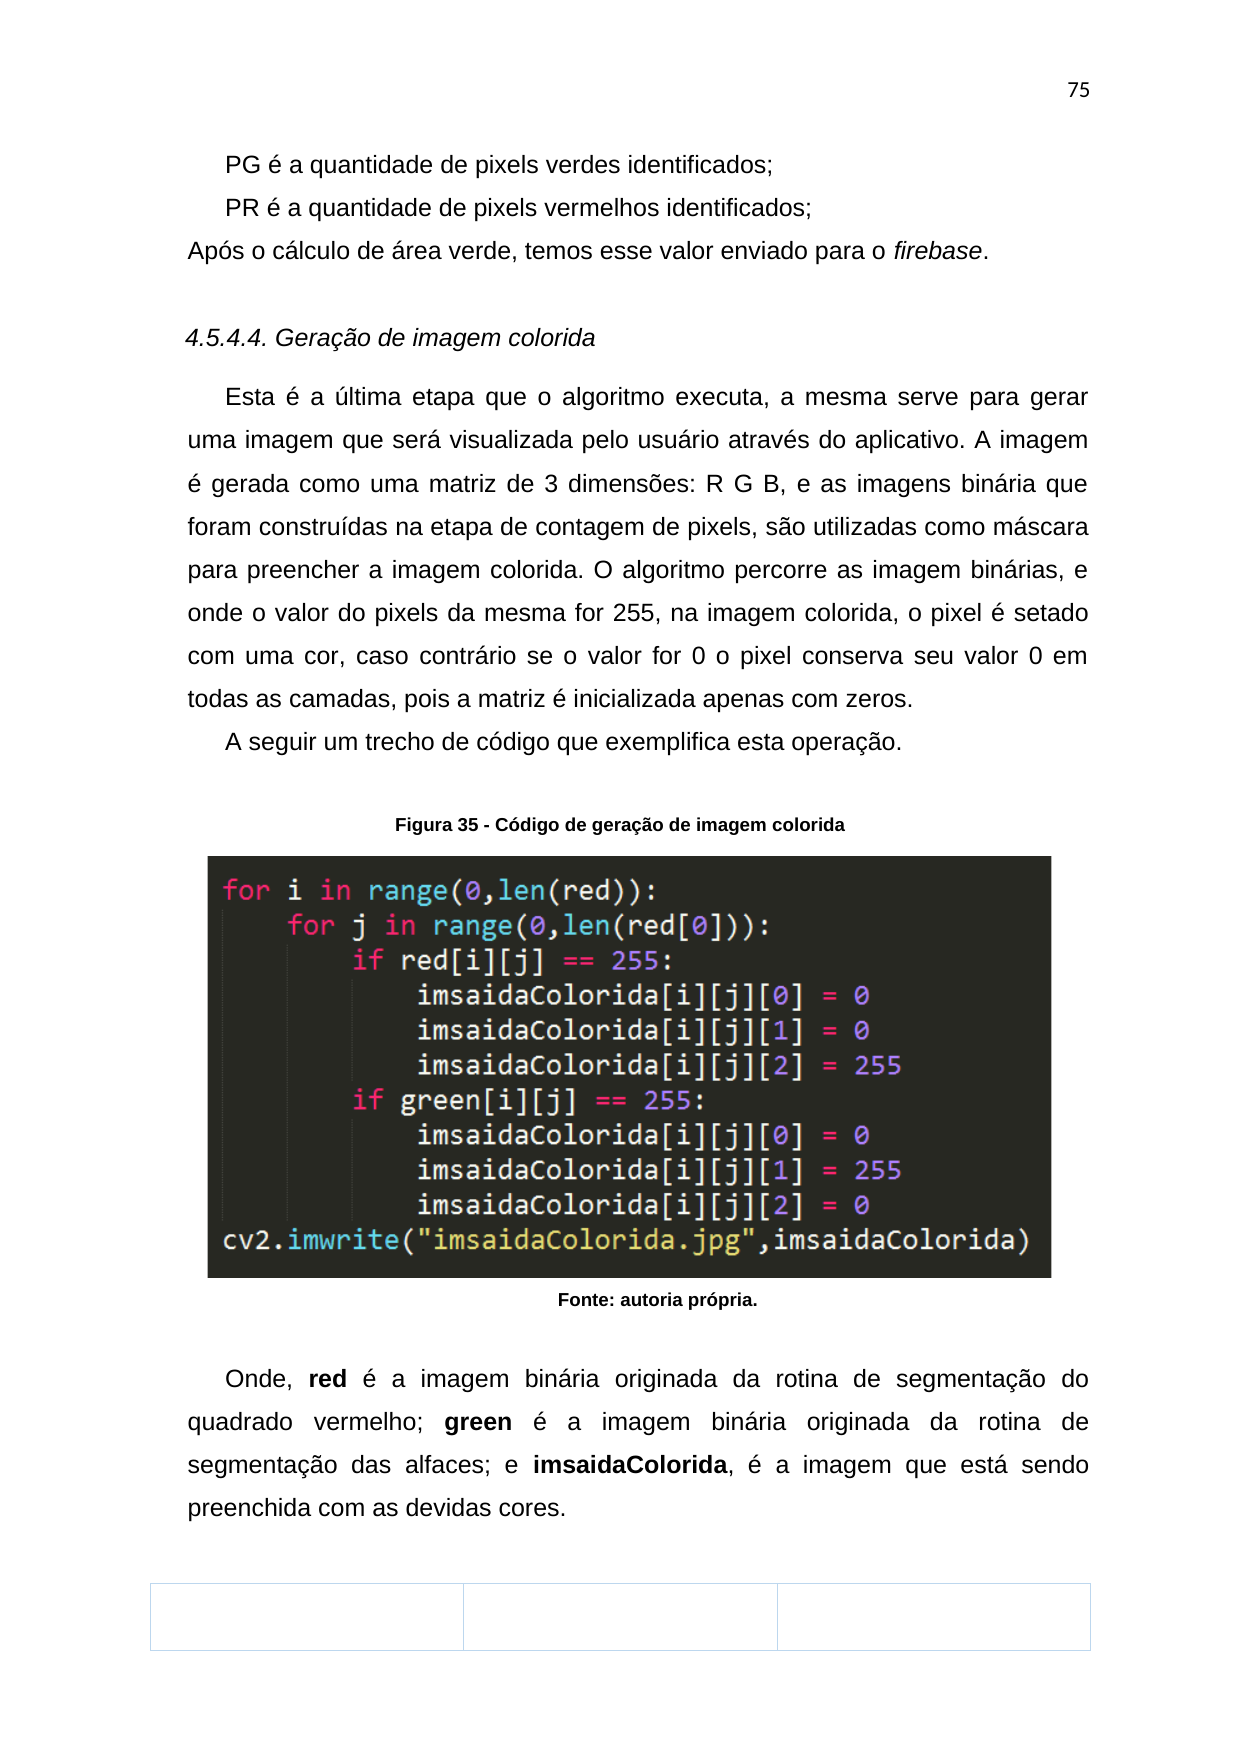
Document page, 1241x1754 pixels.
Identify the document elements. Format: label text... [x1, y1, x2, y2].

text Onde, red é a imagem binária originada da rotina de segmentação do quadrado vermelho; green é a imagem binária originada da rotina de segmentação das alfaces; e imsaidaColorida, é a imagem que está sendo preenchida com as devidas cores. [187, 1364, 1090, 1522]
text Figura 35 - Código de geração de imagem colorida [150, 813, 1090, 835]
text PG é a quantidade de pixels verdes identificados; [150, 150, 1090, 179]
text A seguir um trecho de código que exemplifica esta operação. [150, 727, 1090, 756]
text Após o cálculo de área verde, temos esse valor enviado para o firebase. [150, 236, 1090, 265]
text PR é a quantidade de pixels vermelhos identificados; [150, 193, 1090, 222]
picture [207, 856, 1052, 1278]
text Esta é a última etapa que o algoritmo executa, a mesma serve para gerar uma imagem que será visualizada pelo usuário através do aplicativo. A imagem é gerada como uma matriz de 3 dimensões: R G B, e as imagens binária que foram construídas na etapa de contagem de pixels, são utilizadas como máscara para preencher a imagem colorida. O algoritmo percorre as imagem binárias, e onde o valor do pixels da mesma for 255, na imagem colorida, o pixel é setado com uma cor, caso contrário se o valor for 0 o pixel conserva seu valor 0 em todas as camadas, pois a matriz é inicializada apenas com zeros. [150, 382, 1090, 713]
text 4.5.4.4. Geração de imagem colorida [150, 322, 1090, 351]
